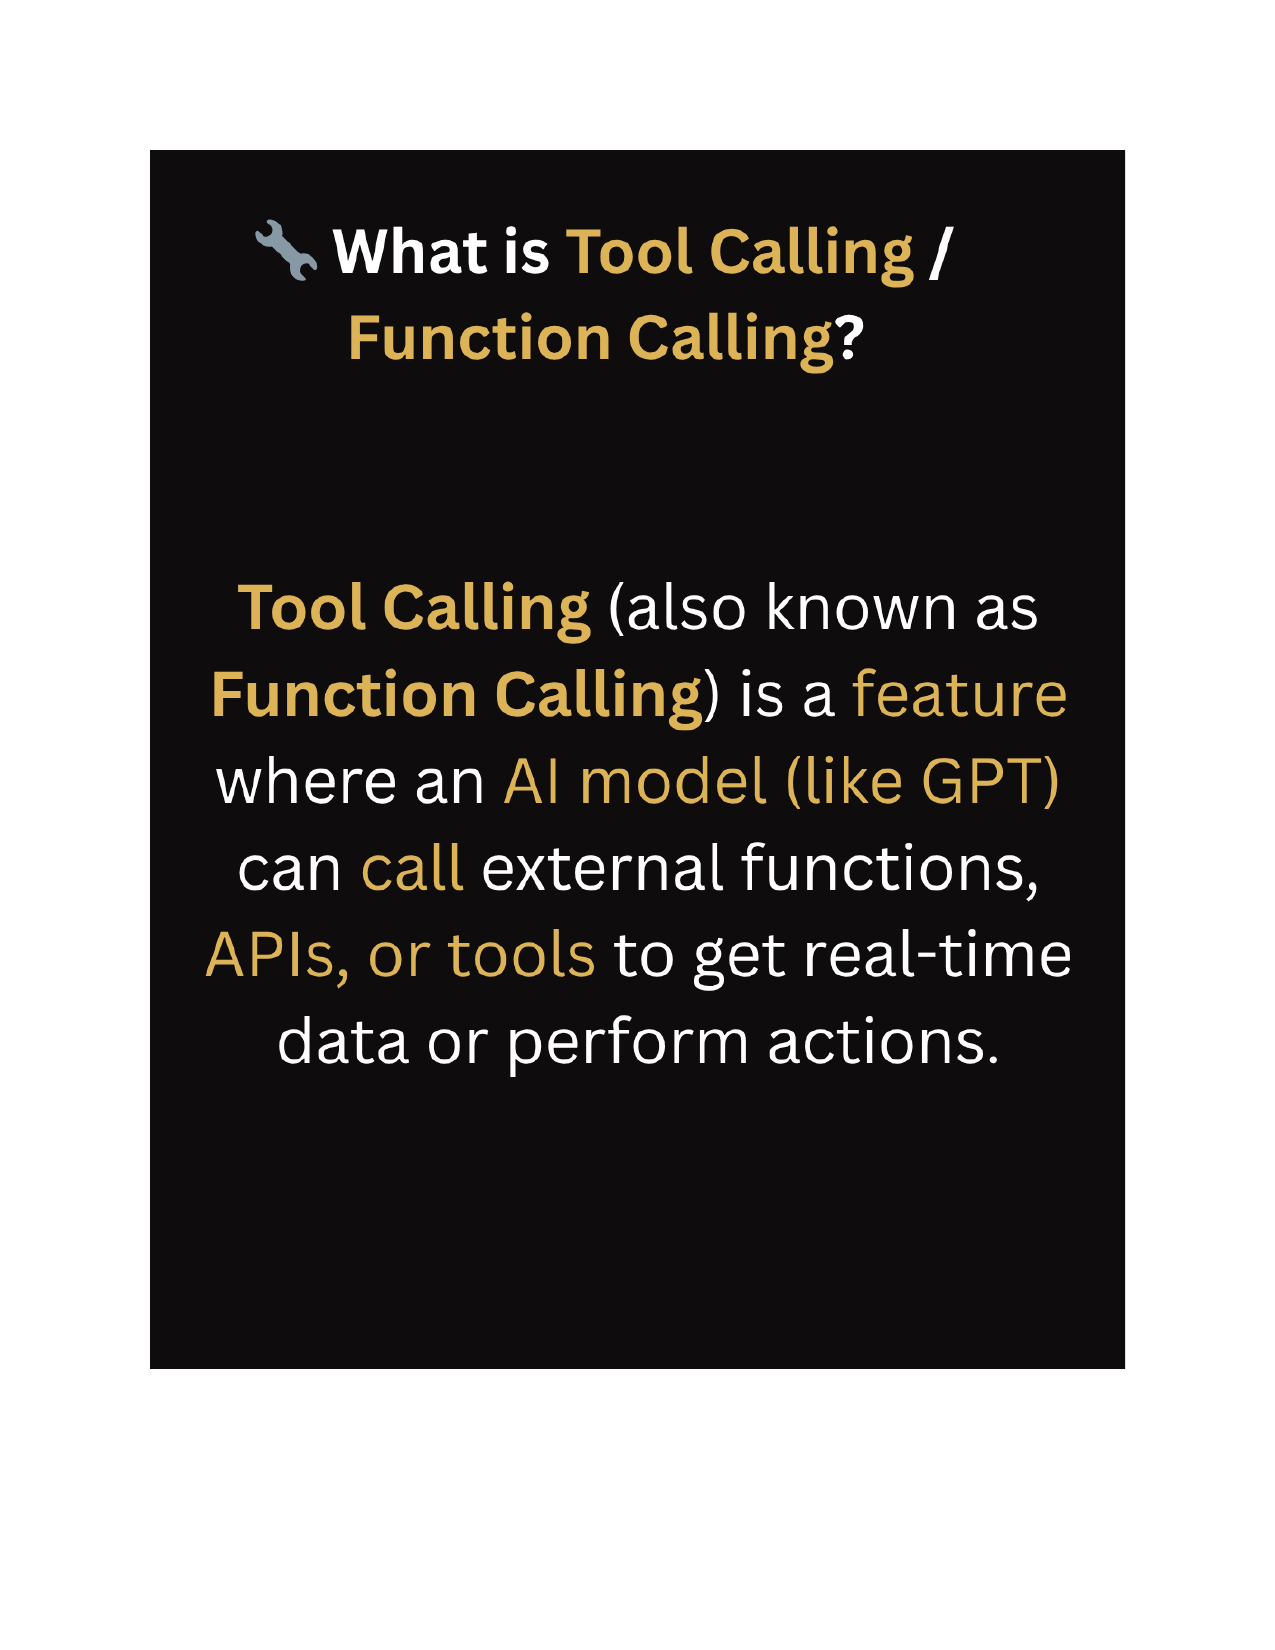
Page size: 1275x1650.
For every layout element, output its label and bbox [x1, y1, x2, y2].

picture [150, 150, 1125, 1369]
